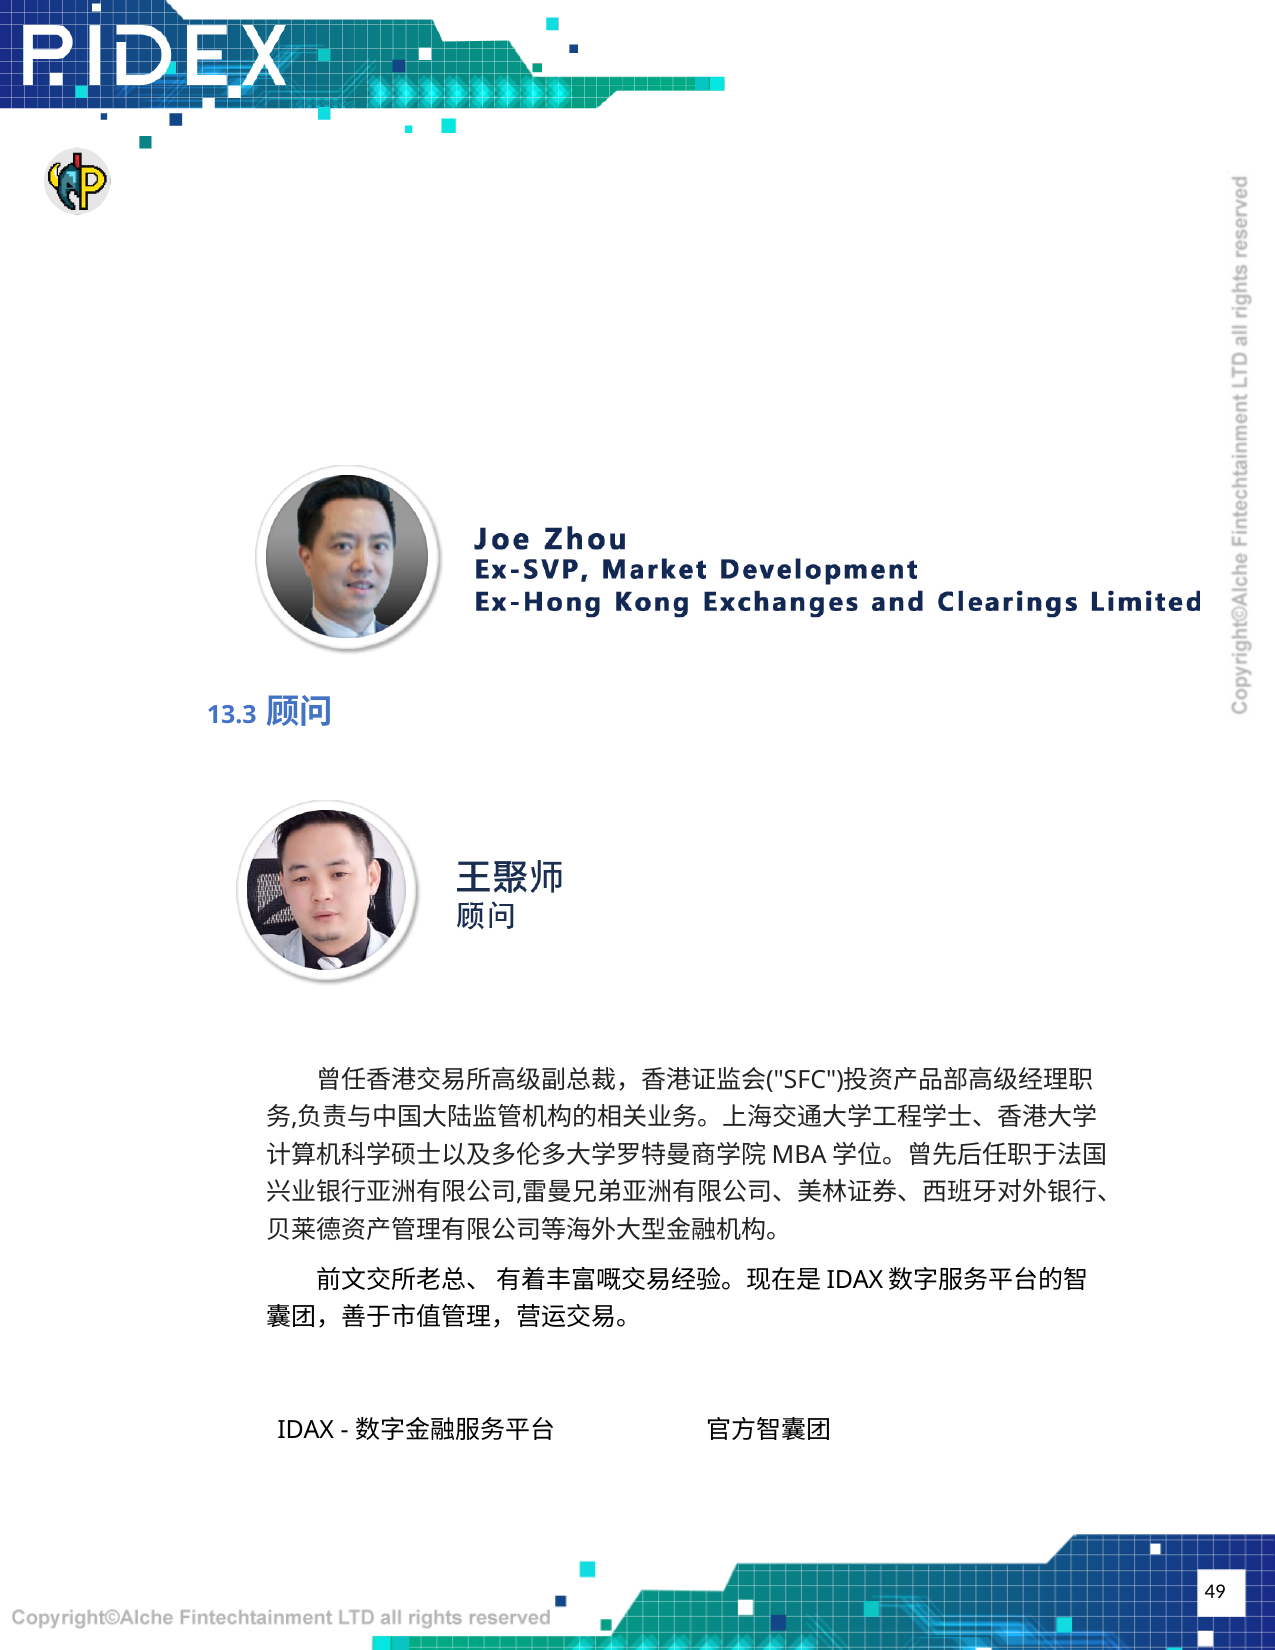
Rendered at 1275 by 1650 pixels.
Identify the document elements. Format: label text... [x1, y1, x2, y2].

picture [0, 1533, 1275, 1650]
picture [0, 0, 1047, 218]
table_header IDAX - 数字金融服务平台 [266, 1396, 695, 1459]
picture [1228, 172, 1254, 717]
picture [236, 800, 562, 986]
list 曾任香港交易所高级副总裁，香港证监会("SFC")投资产品部高级经理职务,负责与中国大陆监管机构的相关业务。上海交通大学工程学士、香港大学计算机科学硕士以及多伦多大学罗特曼商学院 MBA 学位。曾先后任职于法国兴业银行亚洲有限公司,雷曼兄弟亚洲有限公司、美林证券、西班牙对外银行、贝莱德资产管理有限公司等海外大型金融机构。 [266, 759, 1113, 1246]
table_header 官方智囊团 [695, 1396, 1113, 1459]
list 前文交所老总、 有着丰富嘅交易经验。现在是IDAX数字服务平台的智囊团，善于市值管理，营运交易。 [266, 1259, 1113, 1334]
picture [254, 465, 1200, 655]
